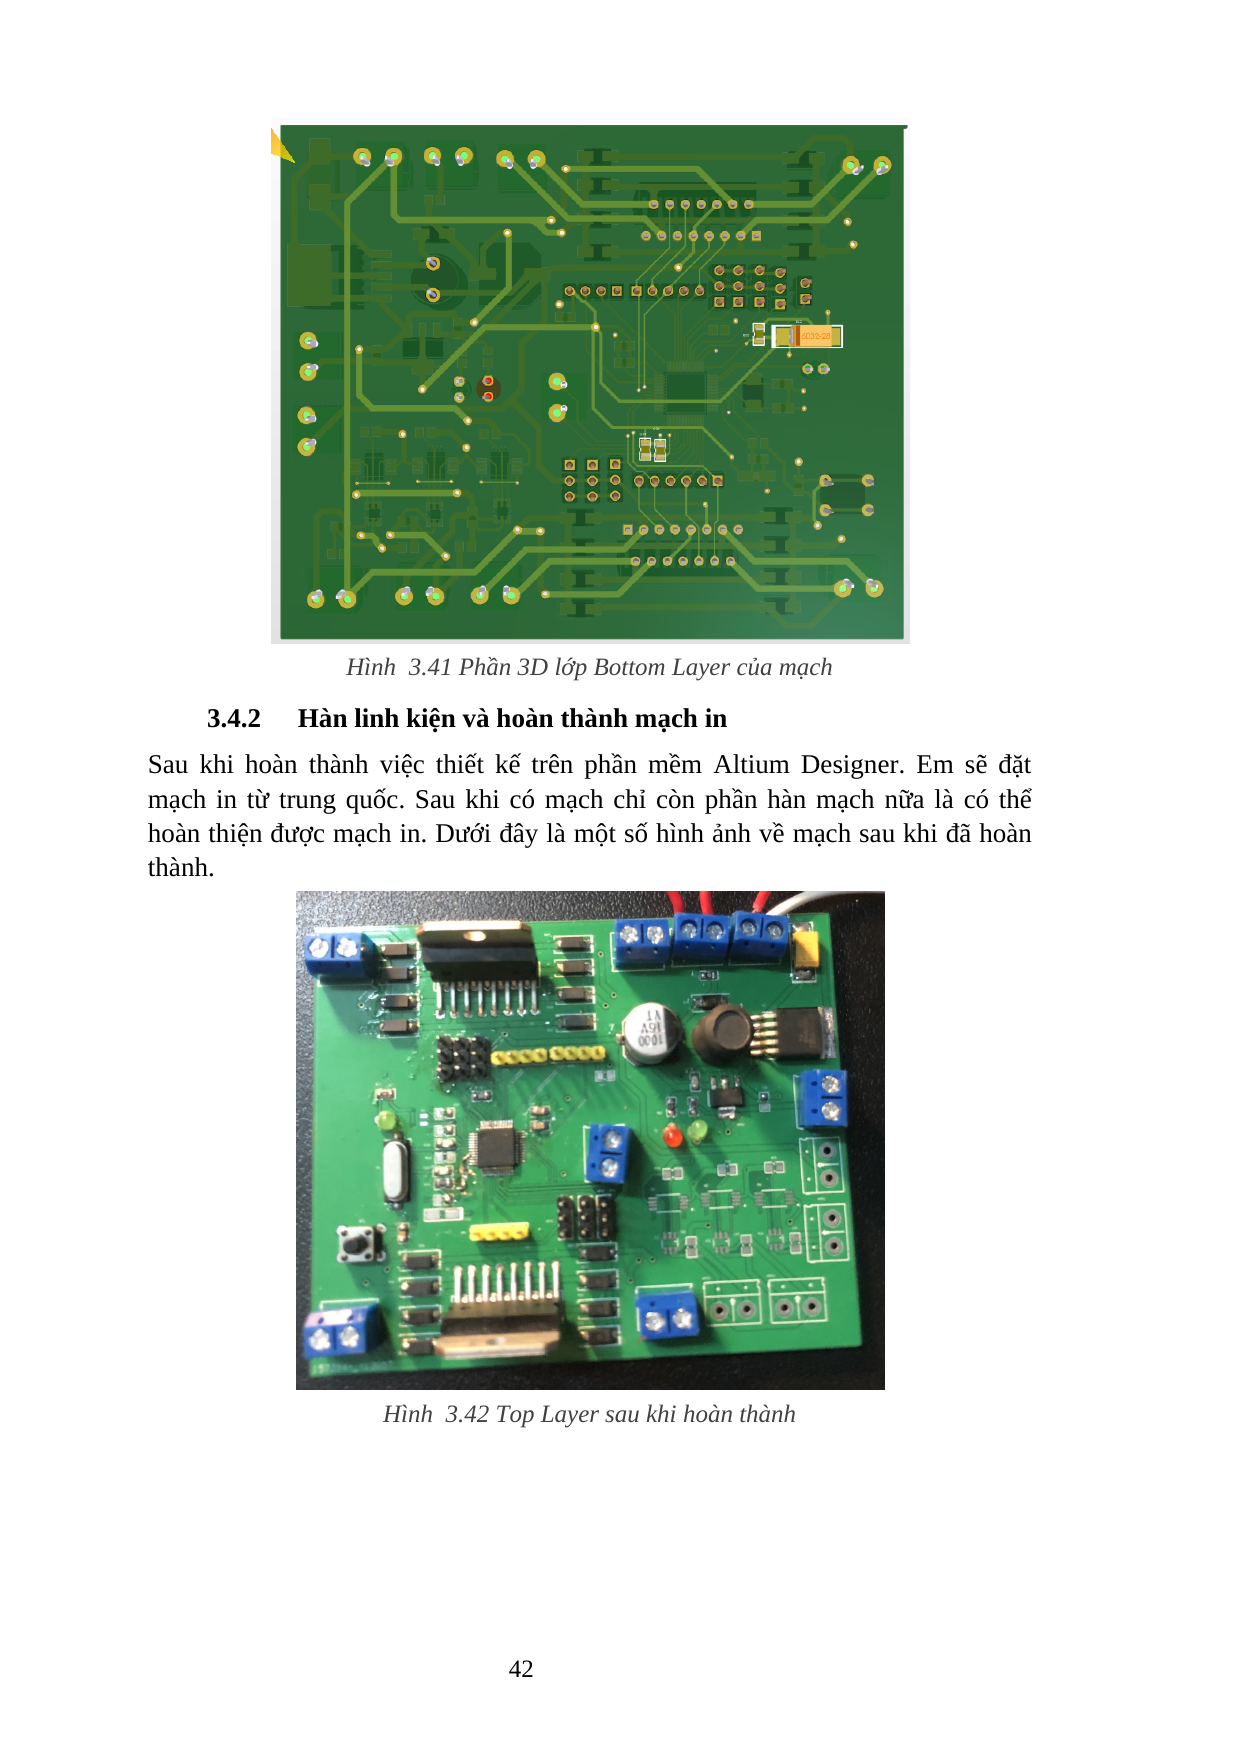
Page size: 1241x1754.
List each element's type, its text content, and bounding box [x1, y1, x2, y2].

subtitle Hàn linh kiện và hoàn thành mạch in [207, 702, 1033, 733]
picture [296, 891, 885, 1390]
picture [271, 118, 911, 644]
text Sau khi hoàn thành việc thiết kế trên phần mềm Altium Designer. Em sẽ đặt mạch in từ trung quốc. Sau khi có mạch chỉ còn phần hàn mạch nữa là có thể hoàn thiện được mạch in. Dưới đây là một số hình ảnh về mạch sau khi đã hoàn thành. [148, 749, 1033, 882]
